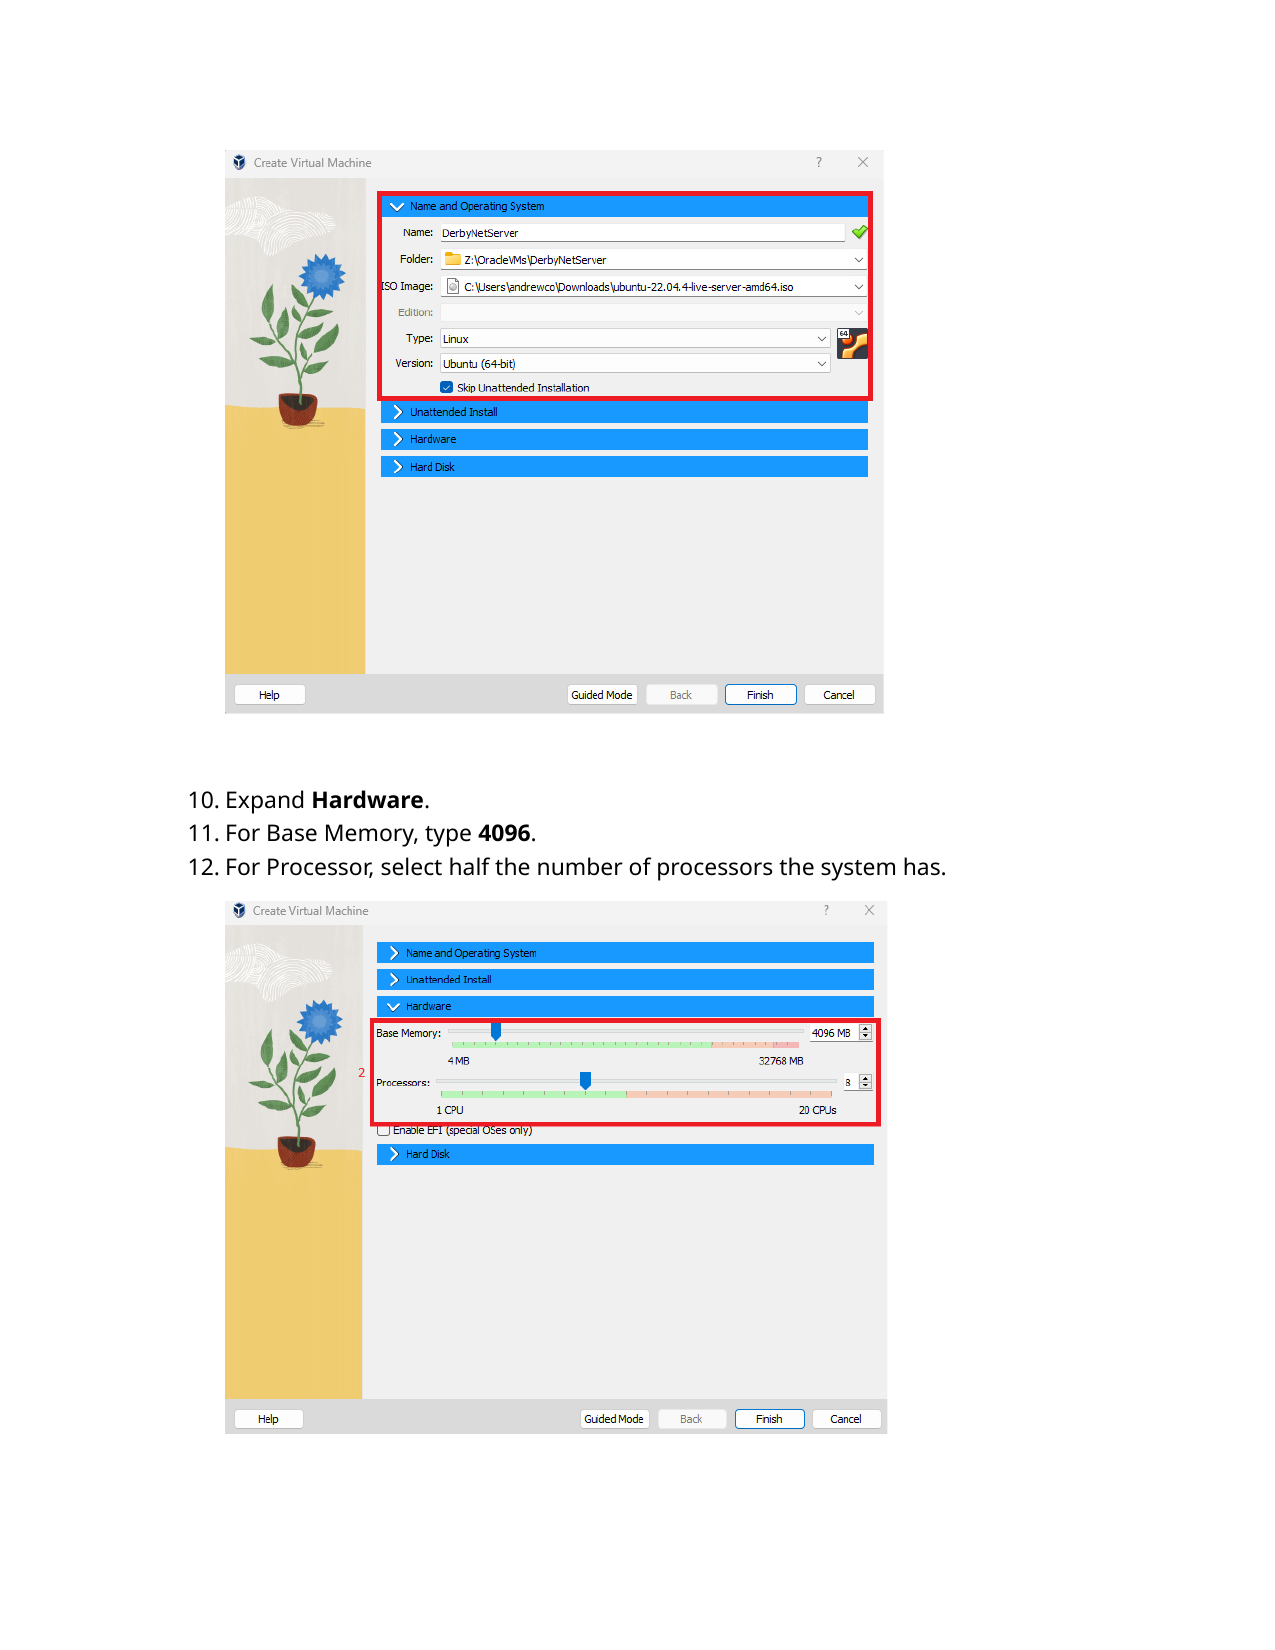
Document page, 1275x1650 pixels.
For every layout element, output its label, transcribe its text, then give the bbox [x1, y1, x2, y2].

picture [225, 901, 888, 1434]
list For Base Memory, type 4096. [187, 817, 1125, 848]
picture [225, 150, 884, 714]
list For Processor, select half the number of processors the system has. [187, 851, 1125, 882]
list Expand Hardware. [187, 783, 1125, 815]
